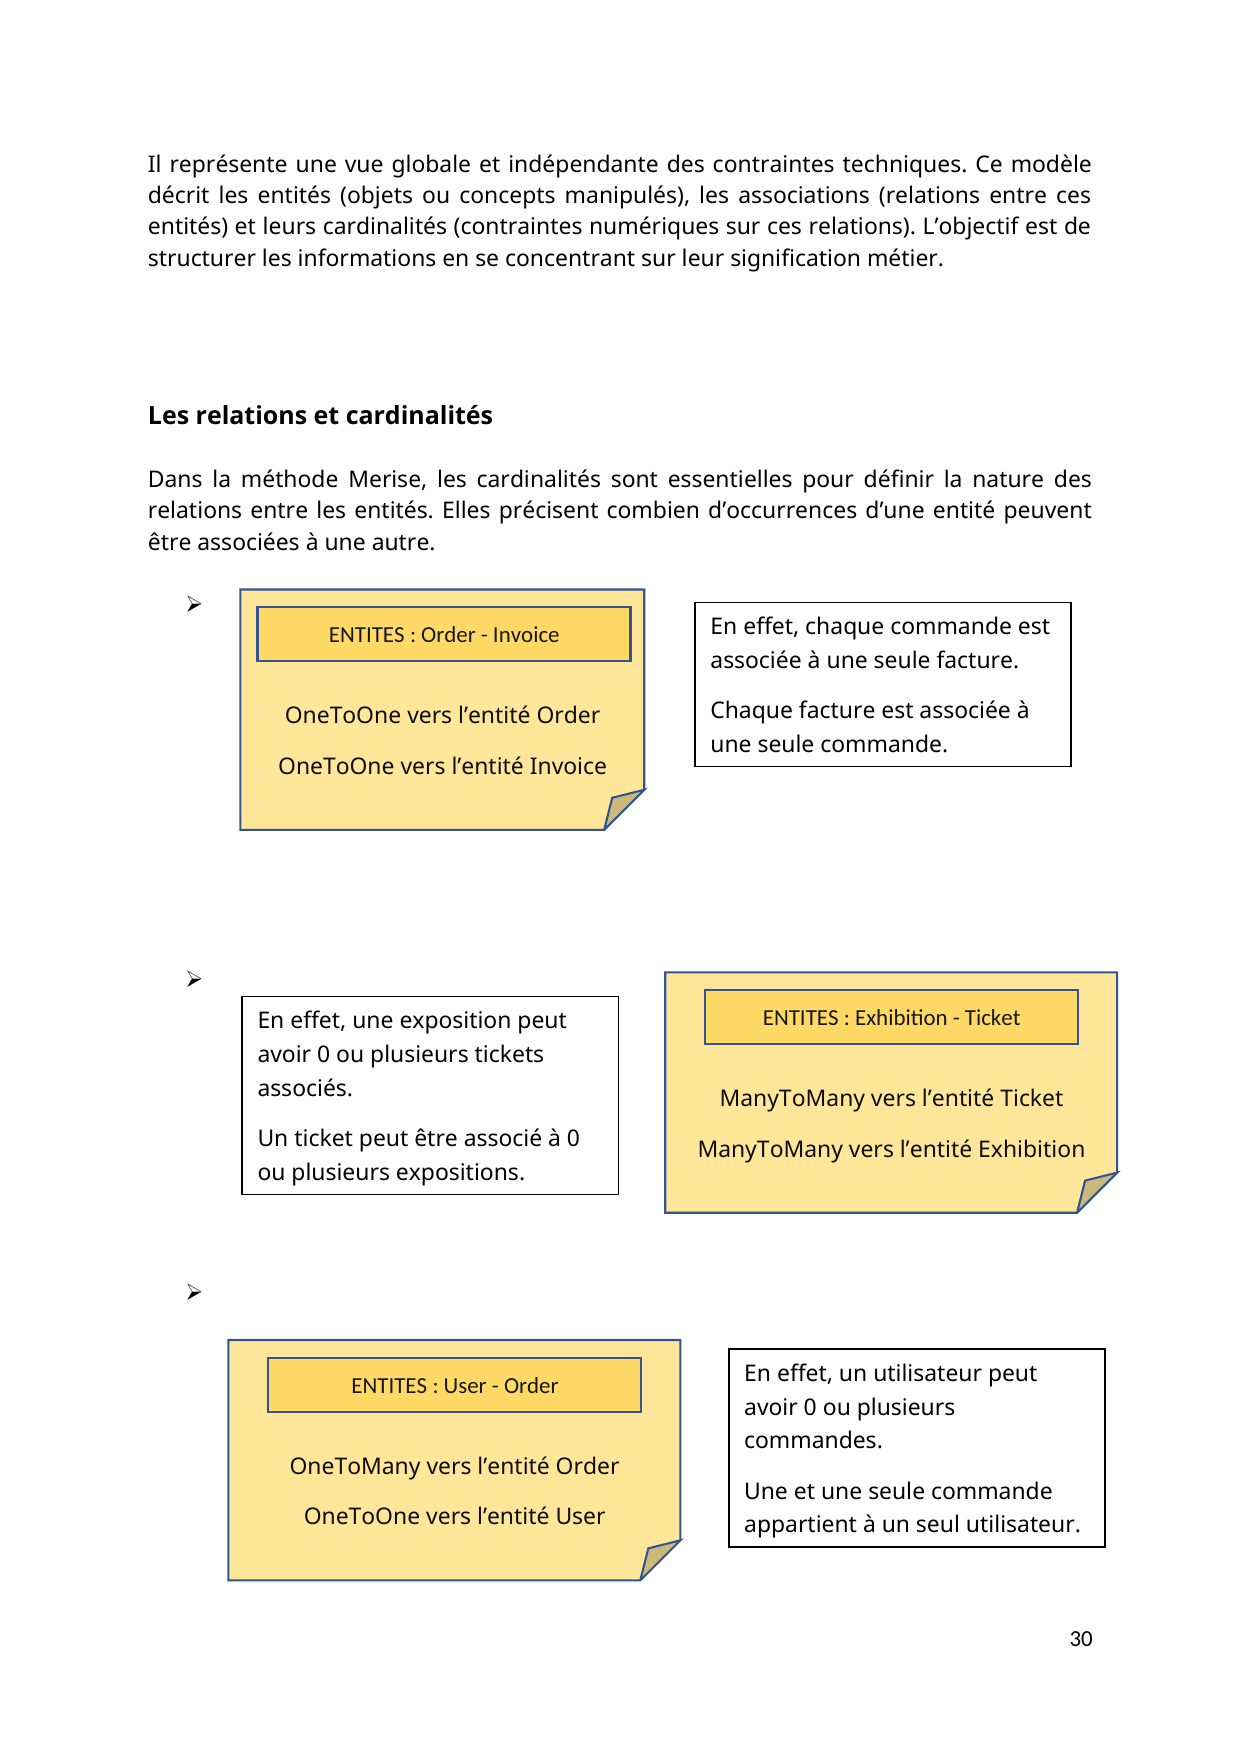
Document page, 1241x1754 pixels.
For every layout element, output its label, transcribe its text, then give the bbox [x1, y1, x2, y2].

text Les relations et cardinalités [148, 398, 1092, 432]
text Dans la méthode Merise, les cardinalités sont essentielles pour définir la nature des relations entre les entités. Elles précisent combien d’occurrences d’une entité peuvent être associées à une autre. [148, 463, 1092, 557]
text Il représente une vue globale et indépendante des contraintes techniques. Ce modèle décrit les entités (objets ou concepts manipulés), les associations (relations entre ces entités) et leurs cardinalités (contraintes numériques sur ces relations). L’objectif est de structurer les informations en se concentrant sur leur signification métier. [148, 148, 1092, 273]
